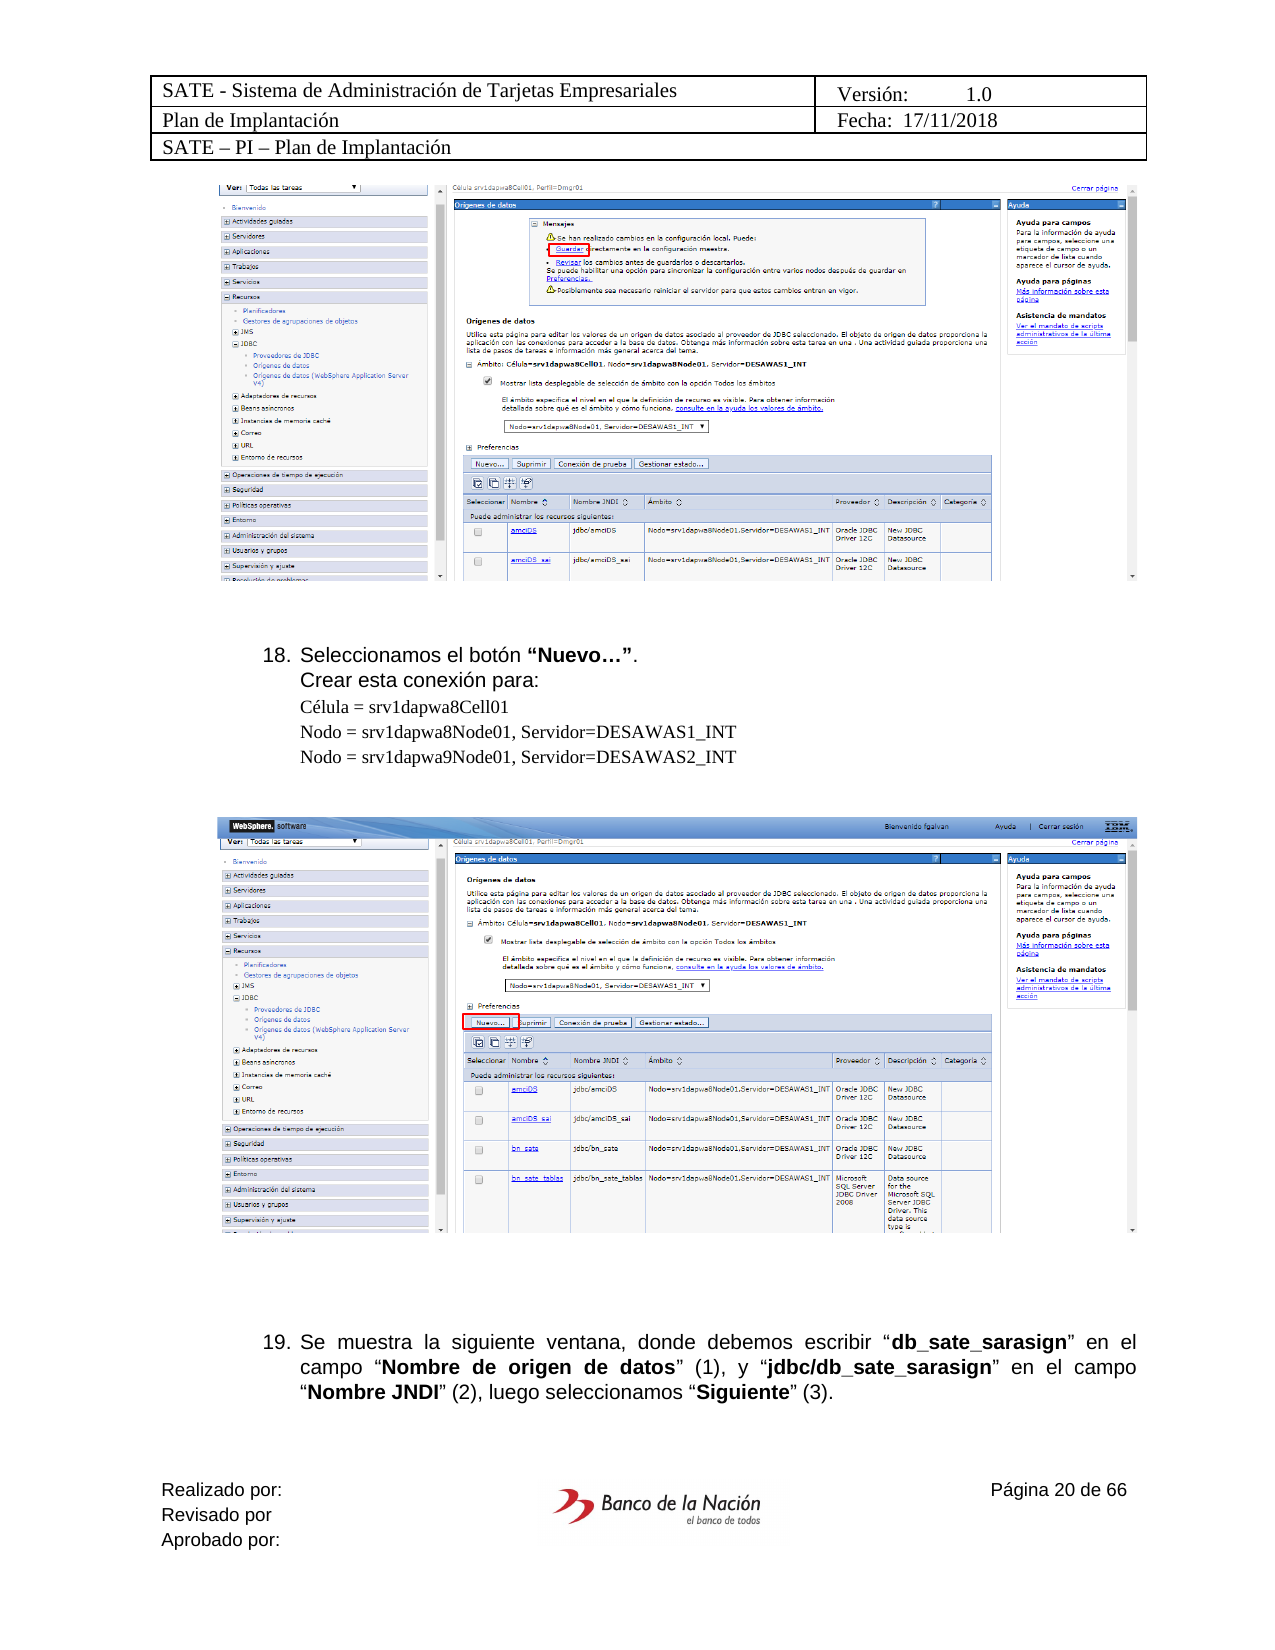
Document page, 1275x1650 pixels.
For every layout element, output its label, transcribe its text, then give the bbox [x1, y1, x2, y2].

list Nodo = srv1dapwa9Node01, Servidor=DESAWAS2_INT [300, 742, 1137, 767]
picture [217, 817, 1138, 1233]
list Se muestra la siguiente ventana, donde debemos escribir “db_sate_sarasign” en el campo “Nombre de origen de datos” (1), y “jdbc/db_sate_sarasign” en el campo “Nombre JNDI” (2), luego seleccionamos “Siguiente” (3). [262, 1329, 1137, 1404]
picture [216, 185, 1138, 581]
list Célula = srv1dapwa8Cell01 [300, 692, 1137, 717]
picture [536, 1479, 790, 1546]
list Crear esta conexión para: [300, 667, 1137, 692]
list Nodo = srv1dapwa8Node01, Servidor=DESAWAS1_INT [300, 717, 1137, 742]
list Seleccionamos el botón “Nuevo…”. [262, 642, 1137, 667]
